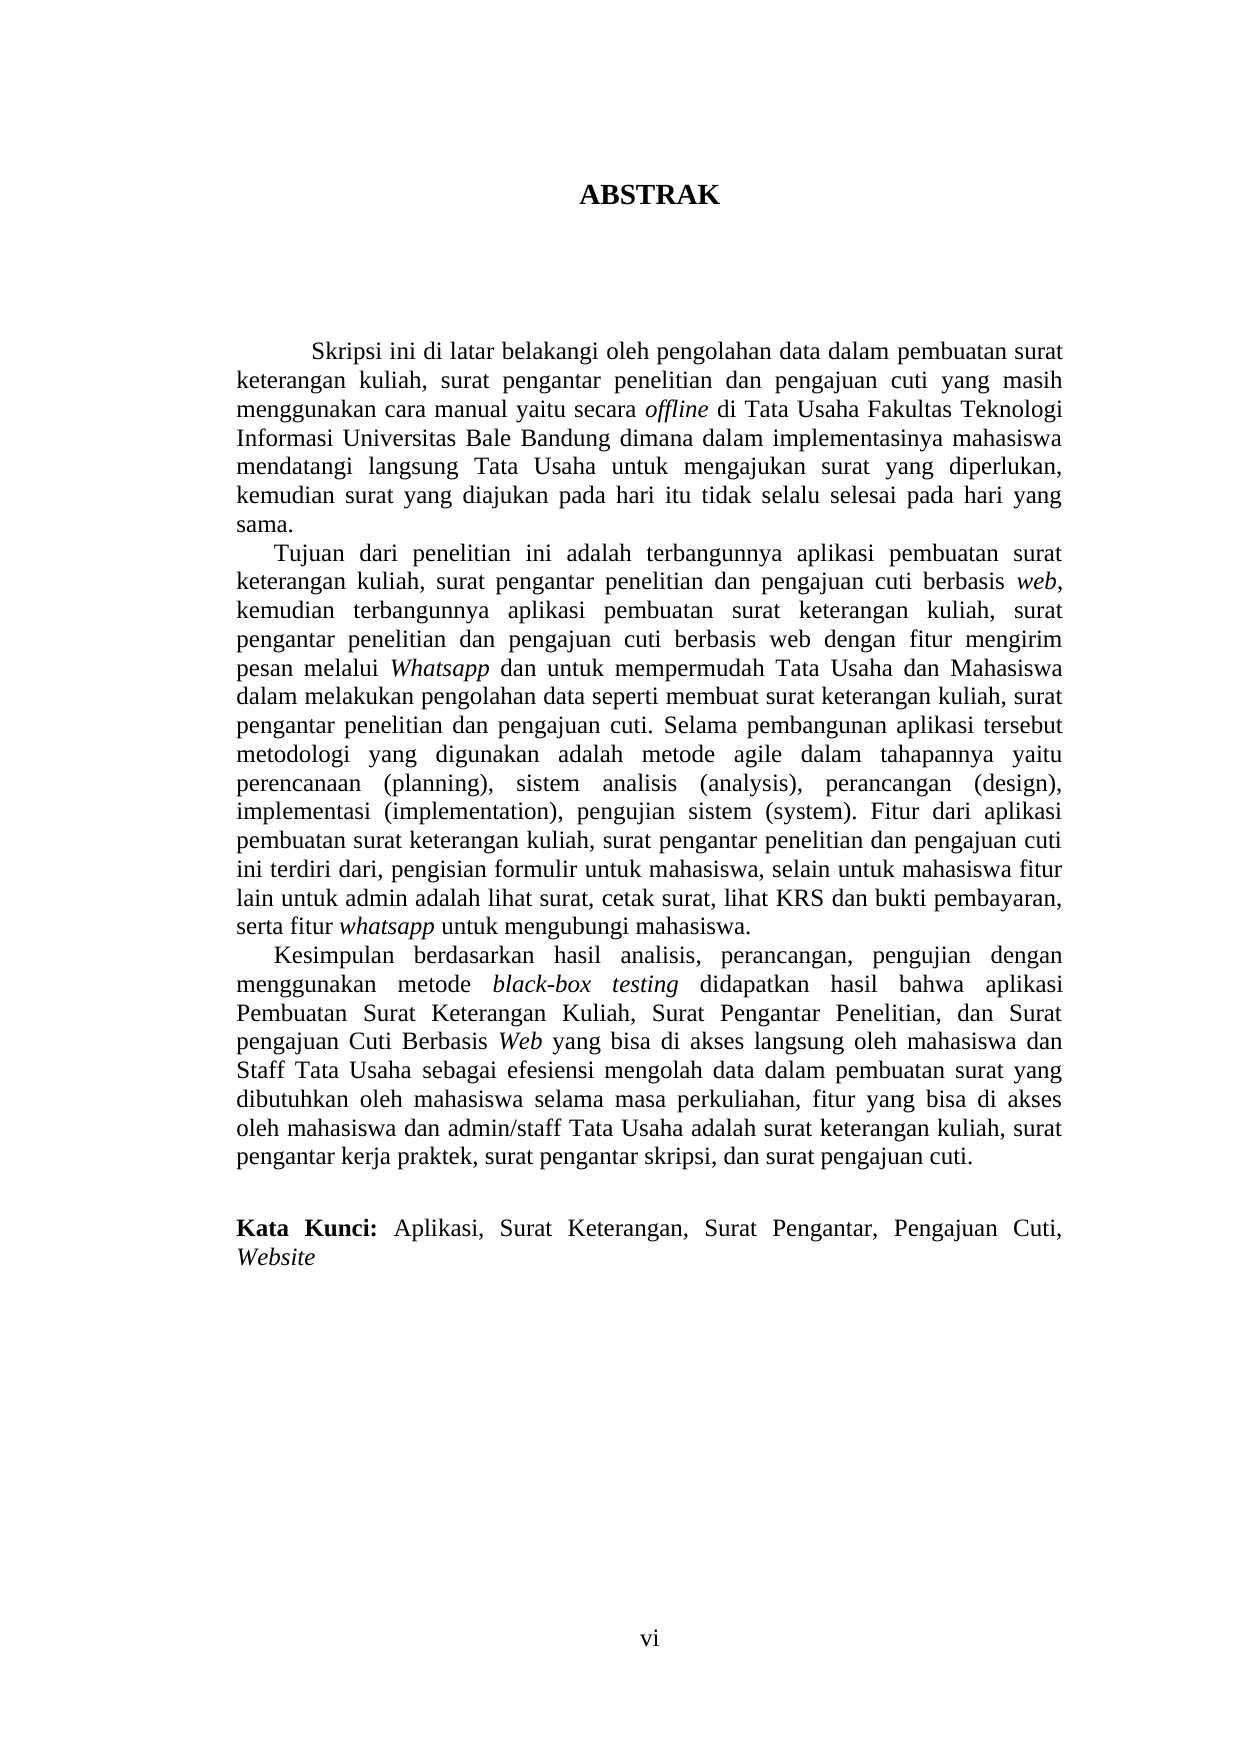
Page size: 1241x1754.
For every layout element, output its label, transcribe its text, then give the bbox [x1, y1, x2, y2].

text Kata Kunci: Aplikasi, Surat Keterangan, Surat Pengantar, Pengajuan Cuti, Website [236, 1213, 1063, 1271]
text Tujuan dari penelitian ini adalah terbangunnya aplikasi pembuatan surat keterangan kuliah, surat pengantar penelitian dan pengajuan cuti berbasis web, kemudian terbangunnya aplikasi pembuatan surat keterangan kuliah, surat pengantar penelitian dan pengajuan cuti berbasis web dengan fitur mengirim pesan melalui Whatsapp dan untuk mempermudah Tata Usaha dan Mahasiswa dalam melakukan pengolahan data seperti membuat surat keterangan kuliah, surat pengantar penelitian dan pengajuan cuti. Selama pembangunan aplikasi tersebut metodologi yang digunakan adalah metode agile dalam tahapannya yaitu perencanaan (planning), sistem analisis (analysis), perancangan (design), implementasi (implementation), pengujian sistem (system). Fitur dari aplikasi pembuatan surat keterangan kuliah, surat pengantar penelitian dan pengajuan cuti ini terdiri dari, pengisian formulir untuk mahasiswa, selain untuk mahasiswa fitur lain untuk admin adalah lihat surat, cetak surat, lihat KRS dan bukti pembayaran, serta fitur whatsapp untuk mengubungi mahasiswa. [236, 538, 1063, 940]
subtitle ABSTRAK [236, 177, 1063, 211]
text Kesimpulan berdasarkan hasil analisis, perancangan, pengujian dengan menggunakan metode black-box testing didapatkan hasil bahwa aplikasi Pembuatan Surat Keterangan Kuliah, Surat Pengantar Penelitian, dan Surat pengajuan Cuti Berbasis Web yang bisa di akses langsung oleh mahasiswa dan Staff Tata Usaha sebagai efesiensi mengolah data dalam pembuatan surat yang dibutuhkan oleh mahasiswa selama masa perkuliahan, fitur yang bisa di akses oleh mahasiswa dan admin/staff Tata Usaha adalah surat keterangan kuliah, surat pengantar kerja praktek, surat pengantar skripsi, dan surat pengajuan cuti. [236, 940, 1063, 1170]
text Skripsi ini di latar belakangi oleh pengolahan data dalam pembuatan surat keterangan kuliah, surat pengantar penelitian dan pengajuan cuti yang masih menggunakan cara manual yaitu secara offline di Tata Usaha Fakultas Teknologi Informasi Universitas Bale Bandung dimana dalam implementasinya mahasiswa mendatangi langsung Tata Usaha untuk mengajukan surat yang diperlukan, kemudian surat yang diajukan pada hari itu tidak selalu selesai pada hari yang sama. [236, 336, 1063, 538]
